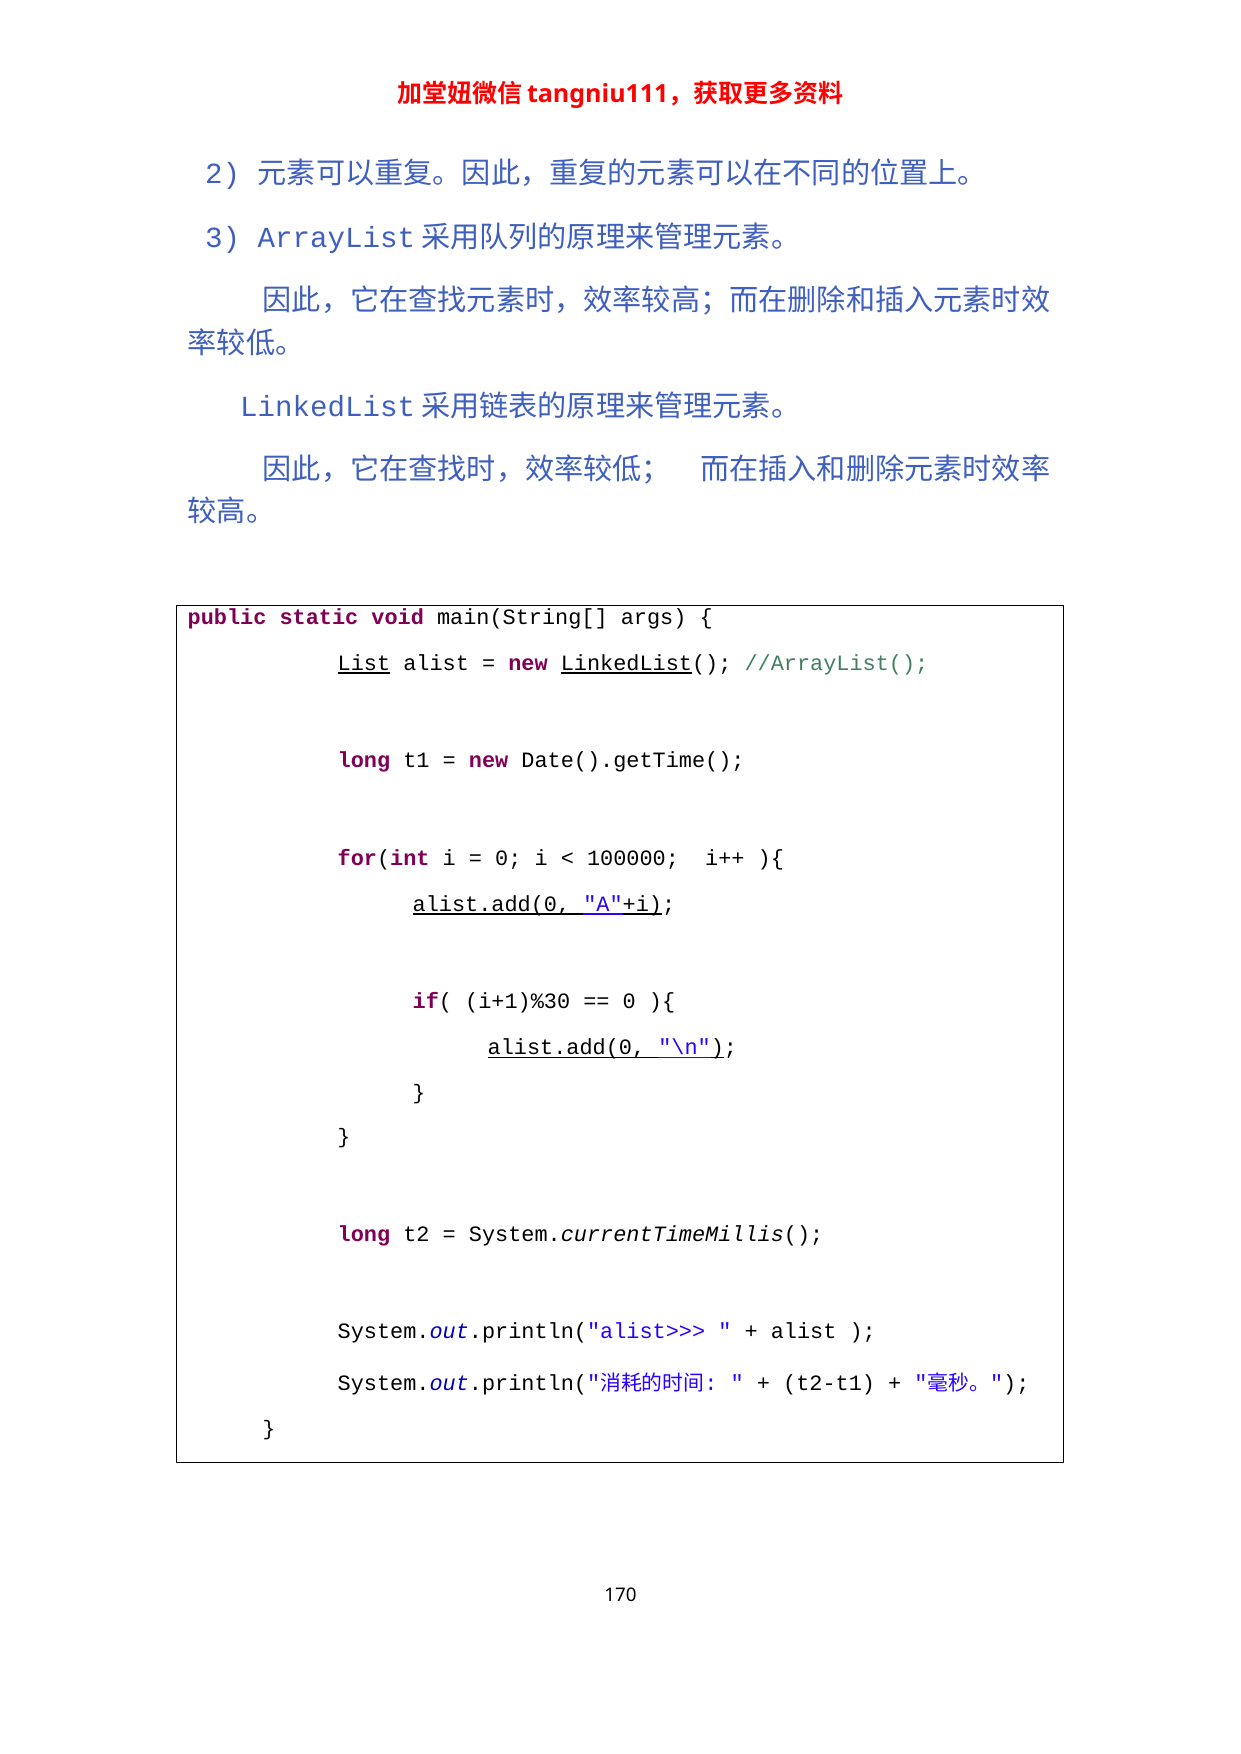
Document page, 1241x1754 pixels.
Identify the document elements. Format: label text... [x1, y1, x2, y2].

text 因此，它在查找时，效率较低； 而在插入和删除元素时效率较高。 [187, 446, 1053, 530]
text 2) 元素可以重复。因此，重复的元素可以在不同的位置上。 [187, 150, 1053, 193]
text 因此，它在查找元素时，效率较高；而在删除和插入元素时效率较低。 [187, 277, 1053, 361]
table_header public static void main(String[] args) { List alist = new LinkedList(); //ArrayList(); long t1 = new Date().getTime(); for(int i = 0; i < 100000; i++ ){ alist.add(0, "A"+i); if( (i+1)%30 == 0 ){ alist.add(0, "\n"); } } long t2 = System.currentTimeMillis(); System.out.println("alist>>> " + alist ); System.out.println("消耗的时间: " + (t2-t1) + "毫秒。"); } [177, 606, 1063, 1462]
text LinkedList采用链表的原理来管理元素。 [187, 382, 1053, 425]
text 3) ArrayList采用队列的原理来管理元素。 [187, 213, 1053, 256]
